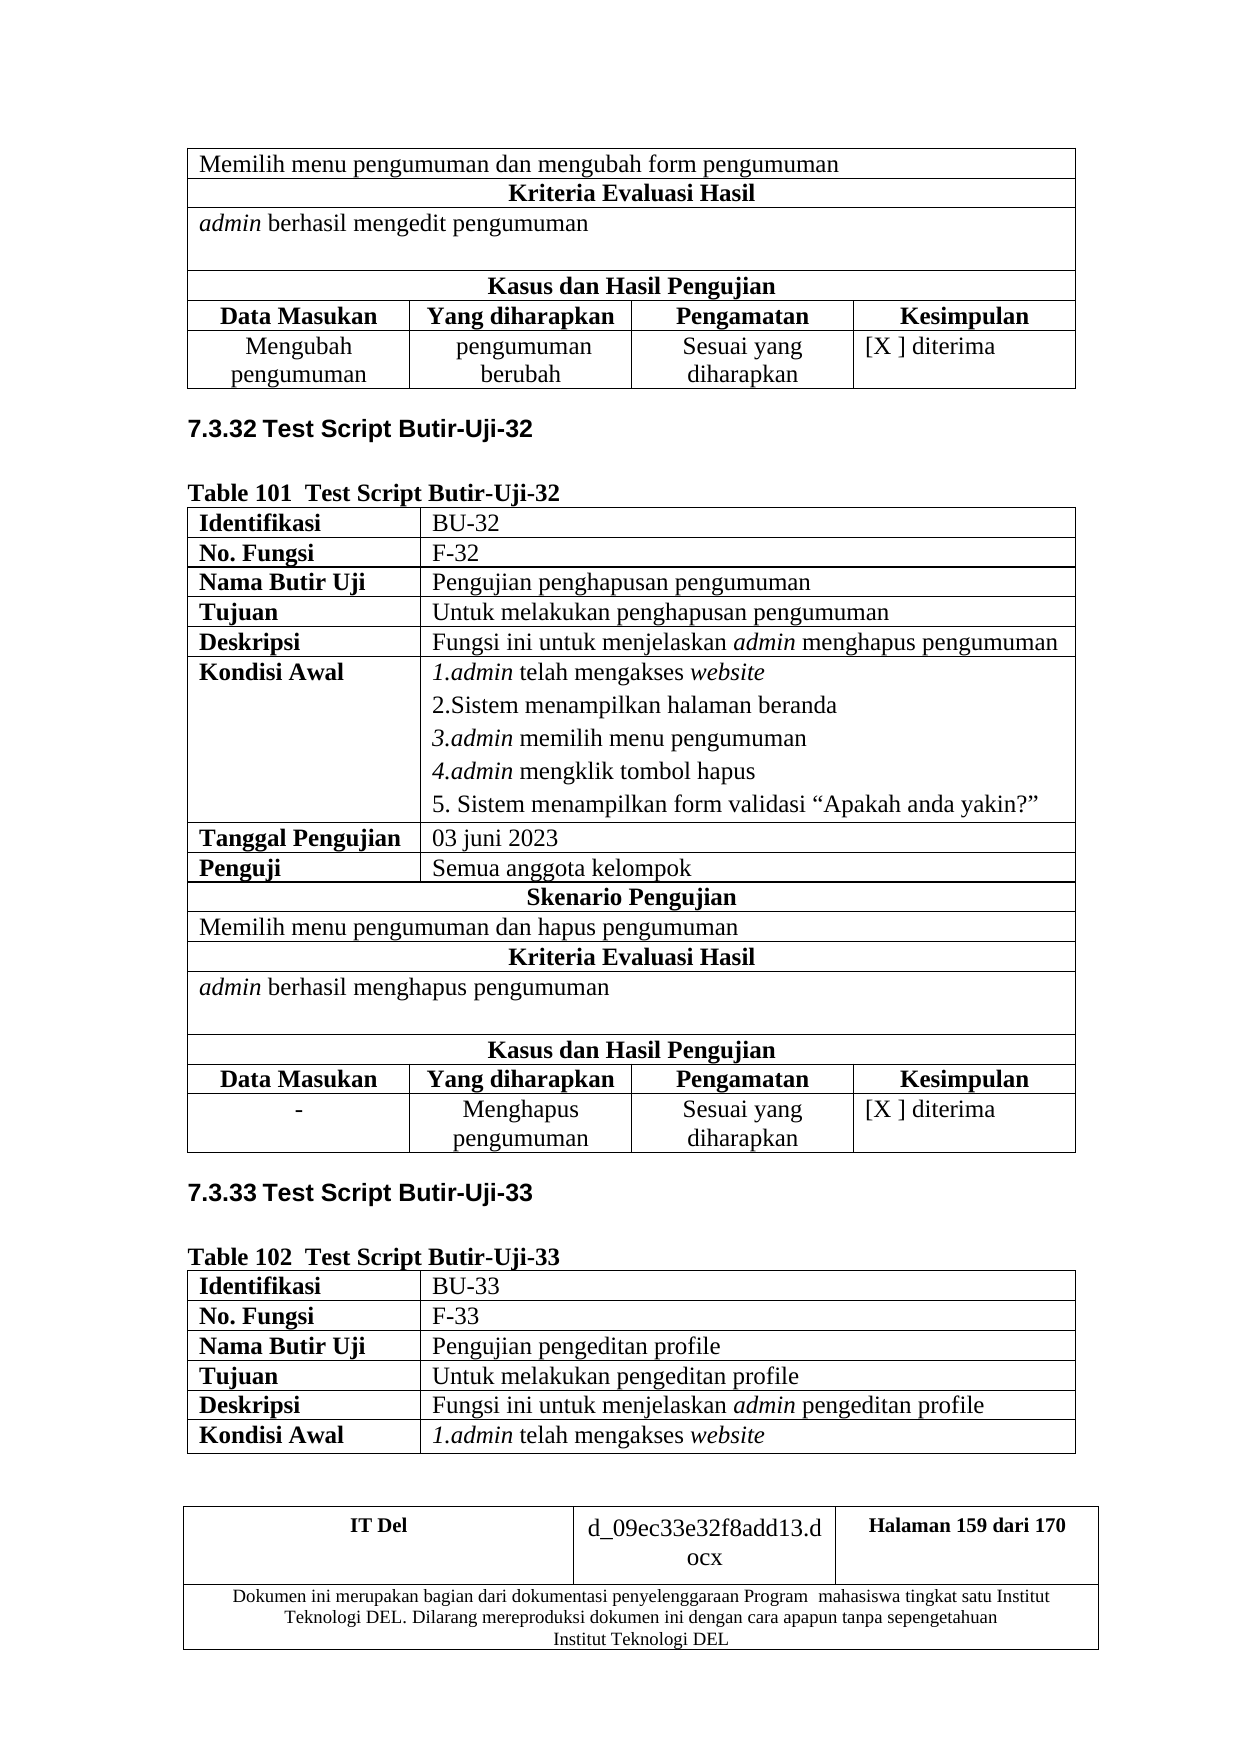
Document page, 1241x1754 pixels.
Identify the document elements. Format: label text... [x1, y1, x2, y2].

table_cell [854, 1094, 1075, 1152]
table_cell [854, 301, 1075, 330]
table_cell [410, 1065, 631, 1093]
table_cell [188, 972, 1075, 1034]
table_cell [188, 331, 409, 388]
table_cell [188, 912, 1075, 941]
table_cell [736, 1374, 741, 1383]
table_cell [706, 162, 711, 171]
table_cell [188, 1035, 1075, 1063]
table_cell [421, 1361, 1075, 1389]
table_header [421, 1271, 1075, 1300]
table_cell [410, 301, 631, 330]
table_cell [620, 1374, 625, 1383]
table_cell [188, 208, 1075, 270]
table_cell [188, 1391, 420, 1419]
text Table 101 Test Script Butir-Uji-32 [187, 478, 1092, 507]
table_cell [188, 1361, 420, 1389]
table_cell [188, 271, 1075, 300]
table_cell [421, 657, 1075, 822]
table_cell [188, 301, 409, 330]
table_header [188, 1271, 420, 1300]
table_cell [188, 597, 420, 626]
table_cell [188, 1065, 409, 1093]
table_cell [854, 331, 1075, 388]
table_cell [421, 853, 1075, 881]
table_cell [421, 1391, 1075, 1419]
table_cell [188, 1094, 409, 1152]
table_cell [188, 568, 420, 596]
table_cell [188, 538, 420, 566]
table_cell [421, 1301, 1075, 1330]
text Table 102 Test Script Butir-Uji-33 [187, 1242, 1092, 1270]
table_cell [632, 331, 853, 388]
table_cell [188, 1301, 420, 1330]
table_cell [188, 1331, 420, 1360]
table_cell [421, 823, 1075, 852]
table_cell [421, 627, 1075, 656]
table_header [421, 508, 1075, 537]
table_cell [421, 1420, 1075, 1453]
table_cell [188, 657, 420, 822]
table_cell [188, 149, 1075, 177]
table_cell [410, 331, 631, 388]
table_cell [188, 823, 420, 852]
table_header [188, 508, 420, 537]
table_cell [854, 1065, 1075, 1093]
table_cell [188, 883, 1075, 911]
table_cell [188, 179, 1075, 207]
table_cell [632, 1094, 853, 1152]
subtitle Test Script Butir-Uji-33 [187, 1178, 1092, 1207]
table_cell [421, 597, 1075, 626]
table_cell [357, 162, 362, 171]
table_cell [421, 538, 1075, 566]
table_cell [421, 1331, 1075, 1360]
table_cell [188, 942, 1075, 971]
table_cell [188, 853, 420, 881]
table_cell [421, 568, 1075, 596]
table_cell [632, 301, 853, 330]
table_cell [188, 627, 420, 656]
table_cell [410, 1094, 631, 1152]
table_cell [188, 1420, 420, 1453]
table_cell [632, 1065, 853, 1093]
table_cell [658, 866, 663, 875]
subtitle Test Script Butir-Uji-32 [187, 414, 1092, 443]
